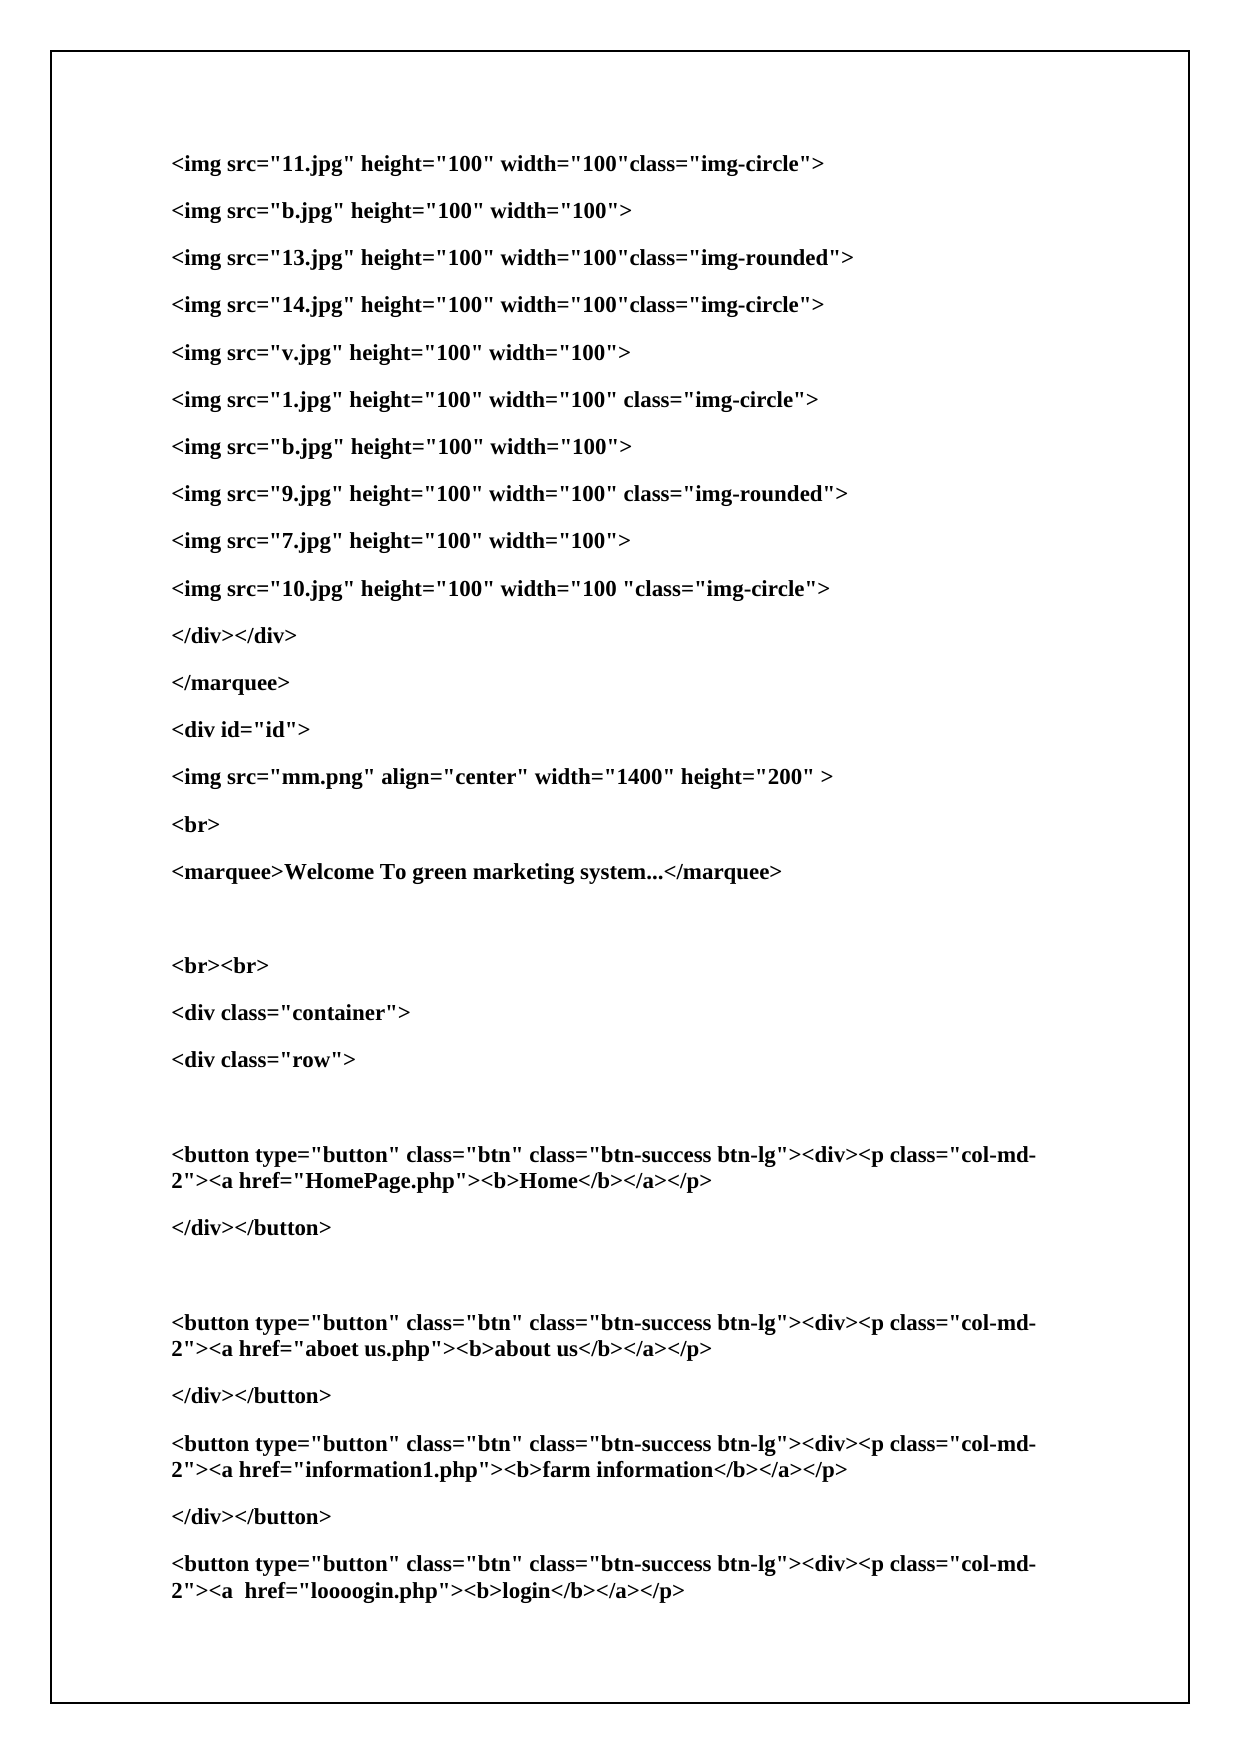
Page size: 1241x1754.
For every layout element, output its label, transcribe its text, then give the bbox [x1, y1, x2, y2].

text <button type="button" class="btn" class="btn-success btn-lg"><div><p class="col-md-2"><a href="loooogin.php"><b>login</b></a></p> [171, 1550, 1053, 1603]
text <img src="mm.png" align="center" width="1400" height="200" > [171, 763, 1053, 790]
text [171, 244, 1053, 271]
text <button type="button" class="btn" class="btn-success btn-lg"><div><p class="col-md-2"><a href="HomePage.php"><b>Home</b></a></p> [171, 1141, 1053, 1194]
text <marquee>Welcome To green marketing system...</marquee> [171, 858, 1053, 884]
text <img src="10.jpg" height="100" width="100 "class="img-circle"> [171, 575, 1053, 601]
text <br><br> [171, 952, 1053, 978]
text <img src="b.jpg" height="100" width="100"> [171, 197, 1053, 223]
text <button type="button" class="btn" class="btn-success btn-lg"><div><p class="col-md-2"><a href="information1.php"><b>farm information</b></a></p> [171, 1429, 1053, 1482]
text </div></button> [171, 1214, 1053, 1241]
text <br> [171, 811, 1053, 837]
text <img src="14.jpg" height="100" width="100"class="img-circle"> [171, 292, 1053, 318]
text </div></button> [171, 1382, 1053, 1409]
text <div class="container"> [171, 999, 1053, 1026]
text </div></div> [171, 622, 1053, 648]
text <div class="row"> [171, 1047, 1053, 1073]
text <img src="9.jpg" height="100" width="100" class="img-rounded"> [171, 480, 1053, 507]
text <img src="1.jpg" height="100" width="100" class="img-circle"> [171, 386, 1053, 412]
text <img src="7.jpg" height="100" width="100"> [171, 527, 1053, 554]
text <button type="button" class="btn" class="btn-success btn-lg"><div><p class="col-md-2"><a href="aboet us.php"><b>about us</b></a></p> [171, 1309, 1053, 1362]
text </marquee> [171, 669, 1053, 695]
text <img src="11.jpg" height="100" width="100"class="img-circle"> [171, 150, 1053, 176]
text </div></button> [171, 1503, 1053, 1529]
text <img src="v.jpg" height="100" width="100"> [171, 339, 1053, 365]
text <img src="b.jpg" height="100" width="100"> [171, 433, 1053, 459]
text <div id="id"> [171, 716, 1053, 743]
